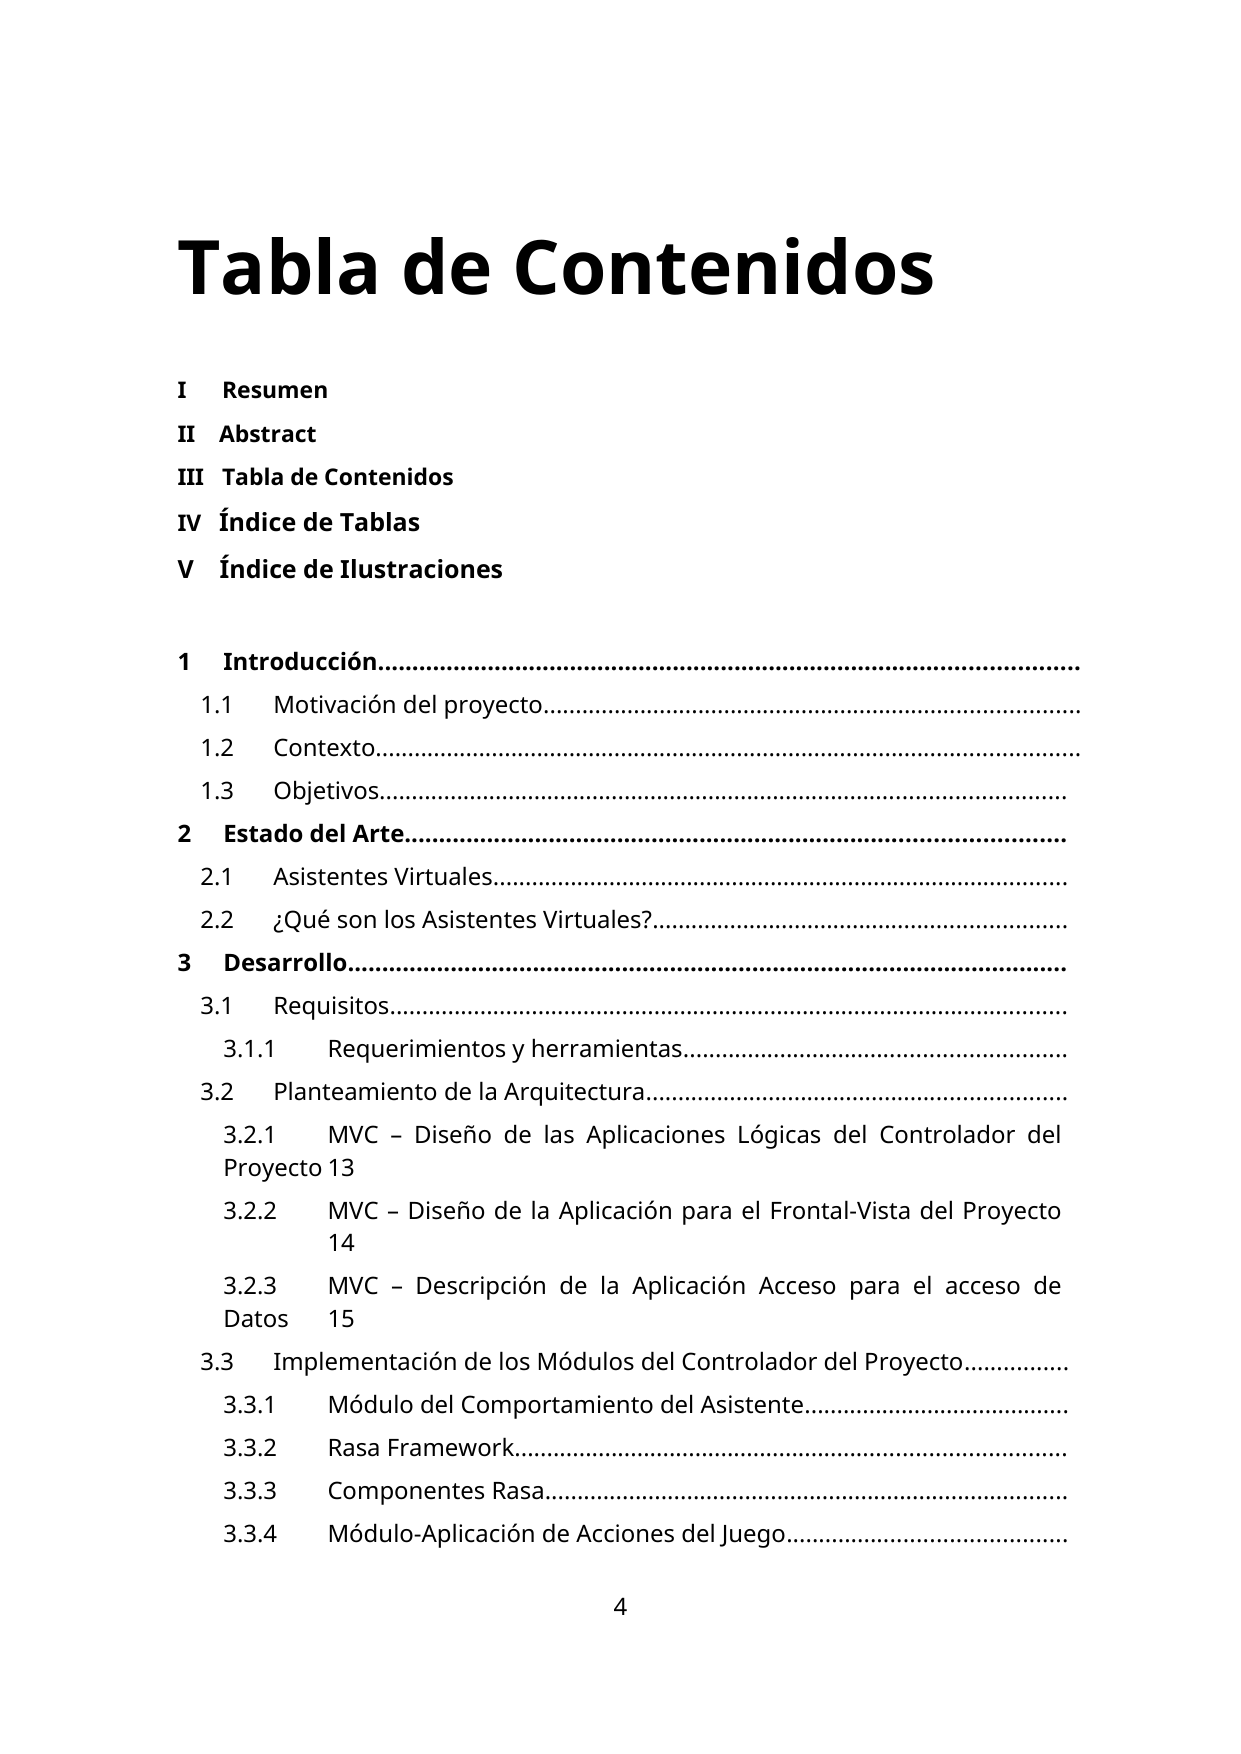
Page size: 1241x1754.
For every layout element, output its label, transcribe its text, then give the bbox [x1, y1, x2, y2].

text 2 Estado del Arte 11 [177, 817, 1063, 849]
text II Abstract [177, 417, 1063, 449]
text 3.2 Planteamiento de la Arquitectura 13 [200, 1075, 1063, 1107]
text 3.3.1 Módulo del Comportamiento del Asistente 17 [223, 1388, 1063, 1420]
text I Resumen [177, 374, 1063, 405]
text 1 Introducción 8 [177, 645, 1063, 677]
text 3.3 Implementación de los Módulos del Controlador del Proyecto 17 [200, 1345, 1063, 1377]
text IV Índice de Tablas [177, 505, 1063, 539]
text 2.1 Asistentes Virtuales 11 [200, 860, 1063, 892]
text 3.3.2 Rasa Framework 17 [223, 1431, 1063, 1463]
text 1.3 Objetivos 10 [200, 774, 1063, 806]
text 3.2.3 MVC – Descripción de la Aplicación Acceso para el acceso de Datos 15 [223, 1269, 1063, 1334]
title Tabla de Contenidos [177, 214, 1063, 316]
text 1.1 Motivación del proyecto 8 [200, 688, 1063, 720]
text 3.2.2 MVC – Diseño de la Aplicación para el Frontal-Vista del Proyecto 14 [223, 1193, 1063, 1259]
text 2.2 ¿Qué son los Asistentes Virtuales? 12 [200, 903, 1063, 935]
text 3.2.1 MVC – Diseño de las Aplicaciones Lógicas del Controlador del Proyecto 13 [223, 1118, 1063, 1183]
text V Índice de Ilustraciones [177, 552, 1063, 586]
text 1.2 Contexto 8 [200, 731, 1063, 763]
text 3.3.4 Módulo-Aplicación de Acciones del Juego 24 [223, 1517, 1063, 1549]
text 3 Desarrollo 13 [177, 946, 1063, 978]
text 3.1.1 Requerimientos y herramientas 13 [223, 1032, 1063, 1064]
text III Tabla de Contenidos [177, 461, 1063, 492]
text 3.1 Requisitos 13 [200, 989, 1063, 1021]
text 3.3.3 Componentes Rasa 19 [223, 1474, 1063, 1506]
